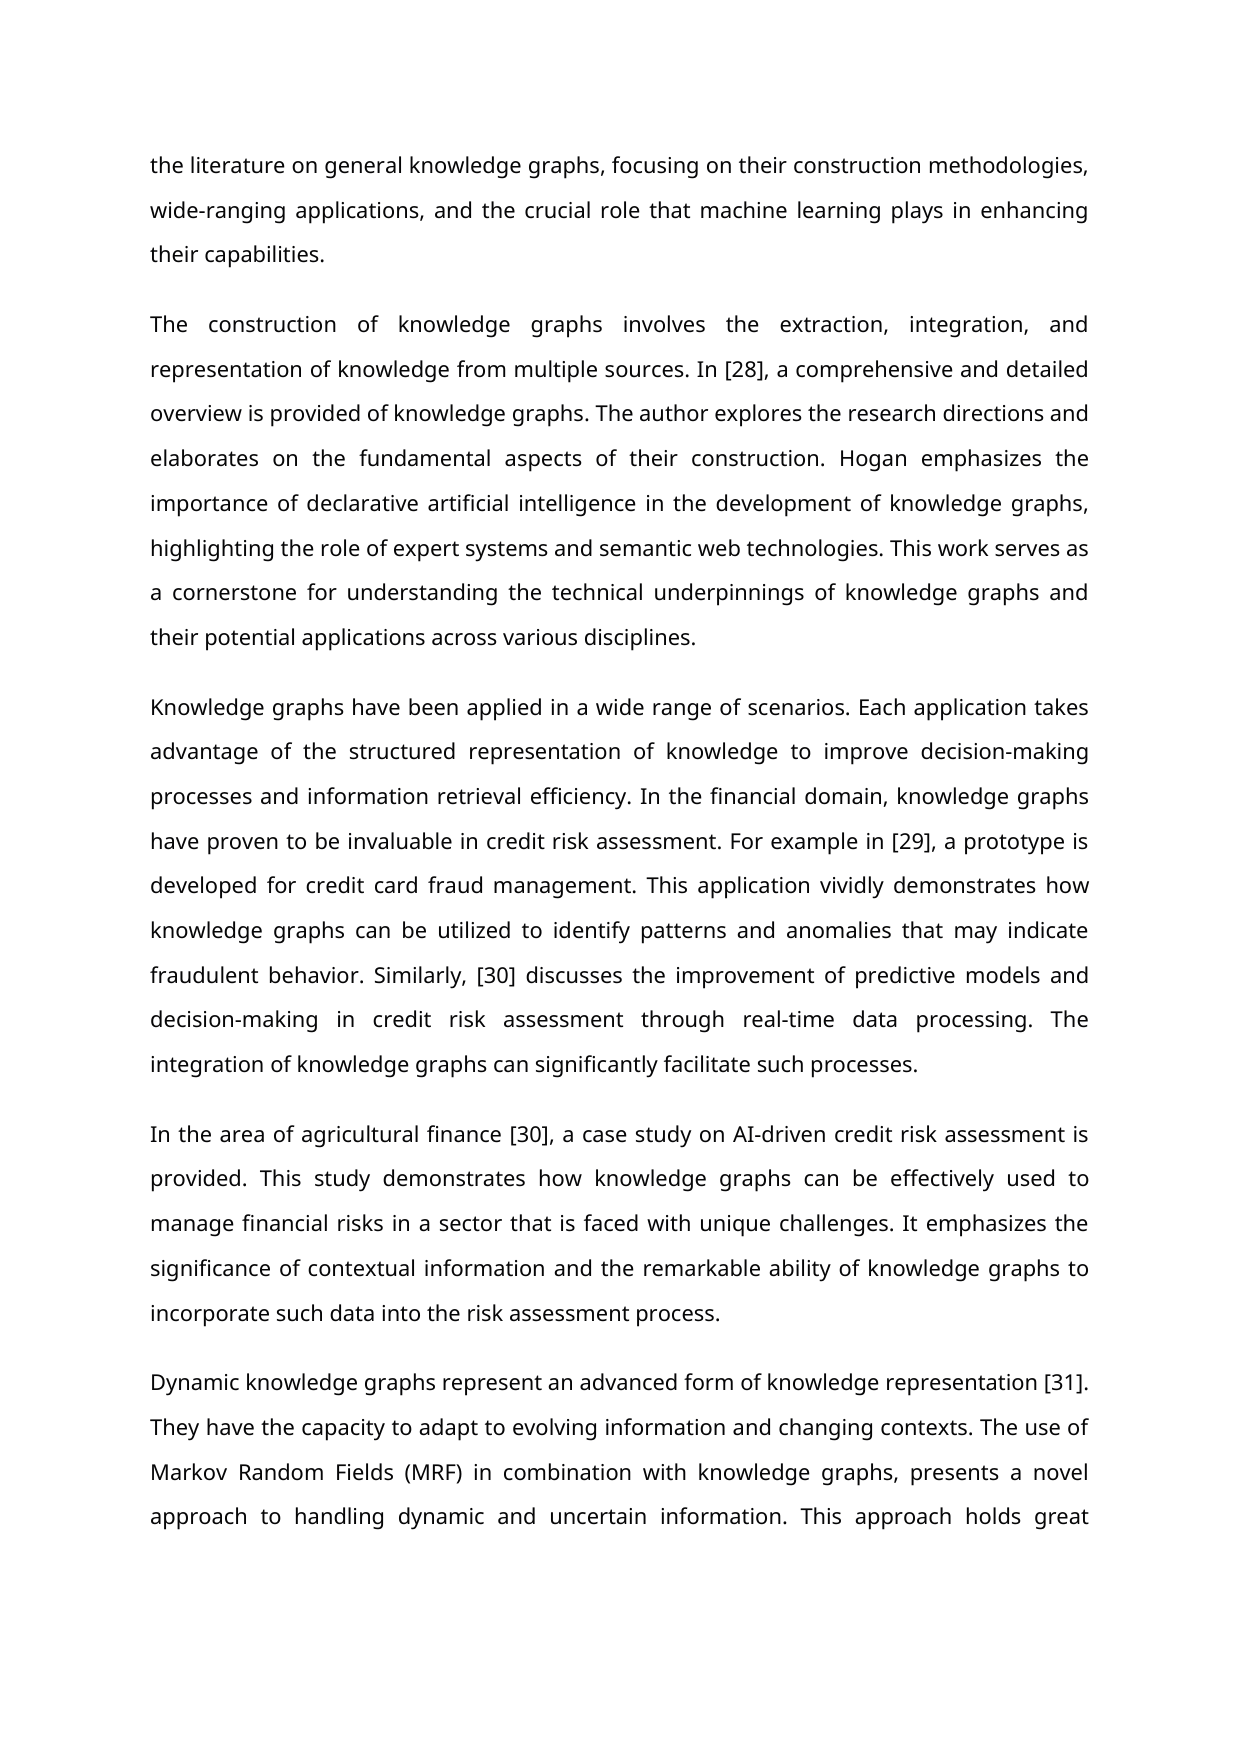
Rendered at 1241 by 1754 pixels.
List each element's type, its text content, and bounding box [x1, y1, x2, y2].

text The construction of knowledge graphs involves the extraction, integration, and representation of knowledge from multiple sources. In [28], a comprehensive and detailed overview is provided of knowledge graphs. The author explores the research directions and elaborates on the fundamental aspects of their construction. Hogan emphasizes the importance of declarative artificial intelligence in the development of knowledge graphs, highlighting the role of expert systems and semantic web technologies. This work serves as a cornerstone for understanding the technical underpinnings of knowledge graphs and their potential applications across various disciplines. [150, 309, 1090, 652]
text In the area of agricultural finance [30], a case study on AI-driven credit risk assessment is provided. This study demonstrates how knowledge graphs can be effectively used to manage financial risks in a sector that is faced with unique challenges. It emphasizes the significance of contextual information and the remarkable ability of knowledge graphs to incorporate such data into the risk assessment process. [150, 1119, 1090, 1327]
text Knowledge graphs have been applied in a wide range of scenarios. Each application takes advantage of the structured representation of knowledge to improve decision-making processes and information retrieval efficiency. In the financial domain, knowledge graphs have proven to be invaluable in credit risk assessment. For example in [29], a prototype is developed for credit card fraud management. This application vividly demonstrates how knowledge graphs can be utilized to identify patterns and anomalies that may indicate fraudulent behavior. Similarly, [30] discusses the improvement of predictive models and decision-making in credit risk assessment through real-time data processing. The integration of knowledge graphs can significantly facilitate such processes. [150, 692, 1090, 1079]
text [150, 150, 1090, 269]
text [150, 1367, 1090, 1531]
